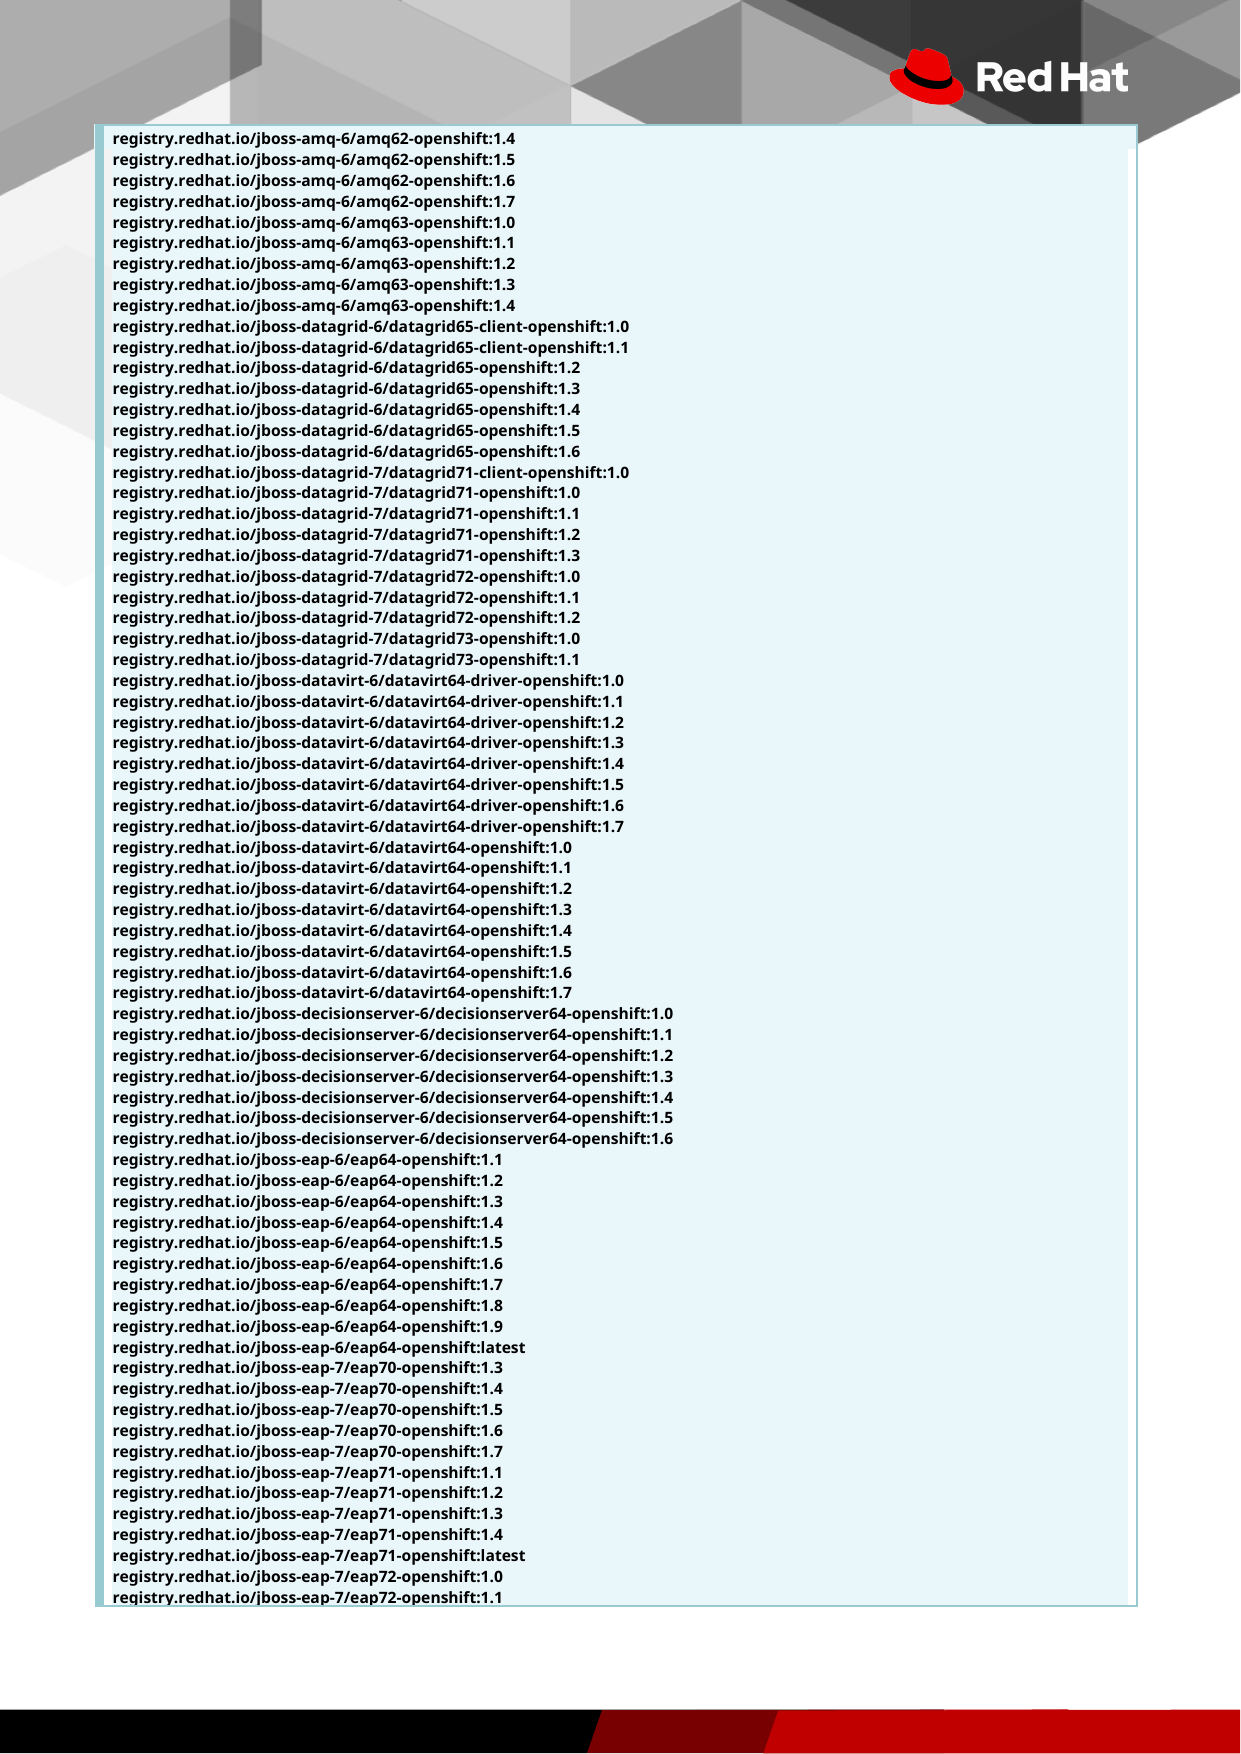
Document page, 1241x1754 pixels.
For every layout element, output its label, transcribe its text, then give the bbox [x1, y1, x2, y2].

text registry.redhat.io/jboss-datavirt-6/datavirt64-openshift:1.7 [112, 982, 1128, 1003]
text registry.redhat.io/jboss-amq-6/amq62-openshift:1.6 [112, 170, 1128, 191]
text registry.redhat.io/jboss-datavirt-6/datavirt64-openshift:1.3 [112, 899, 1128, 920]
text registry.redhat.io/jboss-datavirt-6/datavirt64-openshift:1.0 [112, 837, 1128, 857]
text registry.redhat.io/jboss-datavirt-6/datavirt64-driver-openshift:1.5 [112, 774, 1128, 795]
text registry.redhat.io/jboss-datagrid-6/datagrid65-openshift:1.2 [112, 357, 1128, 378]
text registry.redhat.io/jboss-datagrid-6/datagrid65-openshift:1.5 [112, 420, 1128, 441]
text registry.redhat.io/jboss-eap-7/eap72-openshift:1.0 [112, 1566, 1128, 1587]
text registry.redhat.io/jboss-eap-7/eap71-openshift:1.3 [112, 1503, 1128, 1524]
text registry.redhat.io/jboss-eap-6/eap64-openshift:1.5 [112, 1232, 1128, 1253]
text registry.redhat.io/jboss-datagrid-7/datagrid73-openshift:1.0 [112, 628, 1128, 649]
text registry.redhat.io/jboss-datavirt-6/datavirt64-driver-openshift:1.4 [112, 753, 1128, 774]
text registry.redhat.io/jboss-eap-7/eap71-openshift:1.4 [112, 1524, 1128, 1545]
text registry.redhat.io/jboss-decisionserver-6/decisionserver64-openshift:1.4 [112, 1087, 1128, 1107]
text registry.redhat.io/jboss-eap-6/eap64-openshift:1.2 [112, 1170, 1128, 1191]
text registry.redhat.io/jboss-datavirt-6/datavirt64-driver-openshift:1.2 [112, 712, 1128, 732]
text registry.redhat.io/jboss-datagrid-7/datagrid71-openshift:1.2 [112, 524, 1128, 545]
text registry.redhat.io/jboss-decisionserver-6/decisionserver64-openshift:1.0 [112, 1003, 1128, 1024]
text registry.redhat.io/jboss-eap-7/eap72-openshift:1.1 [112, 1587, 1128, 1605]
text registry.redhat.io/jboss-datagrid-6/datagrid65-client-openshift:1.1 [112, 337, 1128, 357]
text registry.redhat.io/jboss-amq-6/amq63-openshift:1.4 [112, 295, 1128, 316]
text registry.redhat.io/jboss-eap-6/eap64-openshift:1.6 [112, 1253, 1128, 1274]
text registry.redhat.io/jboss-eap-7/eap70-openshift:1.3 [112, 1357, 1128, 1378]
text registry.redhat.io/jboss-eap-6/eap64-openshift:1.8 [112, 1295, 1128, 1316]
text registry.redhat.io/jboss-eap-6/eap64-openshift:1.1 [112, 1149, 1128, 1170]
text registry.redhat.io/jboss-decisionserver-6/decisionserver64-openshift:1.5 [112, 1107, 1128, 1128]
text registry.redhat.io/jboss-datavirt-6/datavirt64-openshift:1.1 [112, 857, 1128, 878]
text registry.redhat.io/jboss-amq-6/amq62-openshift:1.5 [112, 149, 1128, 170]
text registry.redhat.io/jboss-datavirt-6/datavirt64-driver-openshift:1.7 [112, 816, 1128, 837]
text registry.redhat.io/jboss-datagrid-6/datagrid65-client-openshift:1.0 [112, 316, 1128, 337]
text registry.redhat.io/jboss-datagrid-7/datagrid71-openshift:1.1 [112, 503, 1128, 524]
text registry.redhat.io/jboss-eap-6/eap64-openshift:1.3 [112, 1191, 1128, 1212]
text registry.redhat.io/jboss-decisionserver-6/decisionserver64-openshift:1.2 [112, 1045, 1128, 1066]
text registry.redhat.io/jboss-datagrid-7/datagrid71-client-openshift:1.0 [112, 462, 1128, 482]
text registry.redhat.io/jboss-datagrid-7/datagrid72-openshift:1.2 [112, 607, 1128, 628]
text registry.redhat.io/jboss-amq-6/amq62-openshift:1.7 [112, 191, 1128, 212]
text registry.redhat.io/jboss-eap-6/eap64-openshift:latest [112, 1337, 1128, 1357]
text registry.redhat.io/jboss-eap-7/eap70-openshift:1.6 [112, 1420, 1128, 1441]
text registry.redhat.io/jboss-datavirt-6/datavirt64-driver-openshift:1.6 [112, 795, 1128, 816]
text registry.redhat.io/jboss-datagrid-6/datagrid65-openshift:1.3 [112, 378, 1128, 399]
text registry.redhat.io/jboss-decisionserver-6/decisionserver64-openshift:1.3 [112, 1066, 1128, 1087]
text registry.redhat.io/jboss-datavirt-6/datavirt64-openshift:1.2 [112, 878, 1128, 899]
picture [889, 48, 1128, 105]
text registry.redhat.io/jboss-eap-7/eap71-openshift:1.2 [112, 1482, 1128, 1503]
text registry.redhat.io/jboss-amq-6/amq63-openshift:1.1 [112, 232, 1128, 253]
text registry.redhat.io/jboss-datavirt-6/datavirt64-openshift:1.5 [112, 941, 1128, 962]
text registry.redhat.io/jboss-datagrid-7/datagrid72-openshift:1.0 [112, 566, 1128, 587]
text registry.redhat.io/jboss-eap-6/eap64-openshift:1.9 [112, 1316, 1128, 1337]
text registry.redhat.io/jboss-amq-6/amq63-openshift:1.2 [112, 253, 1128, 274]
text registry.redhat.io/jboss-eap-7/eap70-openshift:1.7 [112, 1441, 1128, 1462]
text registry.redhat.io/jboss-datavirt-6/datavirt64-driver-openshift:1.3 [112, 732, 1128, 753]
text registry.redhat.io/jboss-eap-7/eap70-openshift:1.4 [112, 1378, 1128, 1399]
text registry.redhat.io/jboss-decisionserver-6/decisionserver64-openshift:1.1 [112, 1024, 1128, 1045]
text registry.redhat.io/jboss-datagrid-6/datagrid65-openshift:1.6 [112, 441, 1128, 462]
text registry.redhat.io/jboss-decisionserver-6/decisionserver64-openshift:1.6 [112, 1128, 1128, 1149]
text registry.redhat.io/jboss-eap-7/eap70-openshift:1.5 [112, 1399, 1128, 1420]
text registry.redhat.io/jboss-datavirt-6/datavirt64-driver-openshift:1.0 [112, 670, 1128, 691]
text registry.redhat.io/jboss-datavirt-6/datavirt64-driver-openshift:1.1 [112, 691, 1128, 712]
text registry.redhat.io/jboss-eap-6/eap64-openshift:1.7 [112, 1274, 1128, 1295]
text registry.redhat.io/jboss-datagrid-7/datagrid72-openshift:1.1 [112, 587, 1128, 607]
text registry.redhat.io/jboss-amq-6/amq63-openshift:1.0 [112, 212, 1128, 232]
text registry.redhat.io/jboss-datavirt-6/datavirt64-openshift:1.6 [112, 962, 1128, 982]
text registry.redhat.io/jboss-eap-6/eap64-openshift:1.4 [112, 1212, 1128, 1232]
text registry.redhat.io/jboss-eap-7/eap71-openshift:1.1 [112, 1462, 1128, 1482]
text registry.redhat.io/jboss-datagrid-7/datagrid71-openshift:1.3 [112, 545, 1128, 566]
text registry.redhat.io/jboss-eap-7/eap71-openshift:latest [112, 1545, 1128, 1566]
text registry.redhat.io/jboss-datagrid-6/datagrid65-openshift:1.4 [112, 399, 1128, 420]
text registry.redhat.io/jboss-amq-6/amq62-openshift:1.4 [104, 126, 1136, 149]
text registry.redhat.io/jboss-datagrid-7/datagrid71-openshift:1.0 [112, 482, 1128, 503]
text registry.redhat.io/jboss-datavirt-6/datavirt64-openshift:1.4 [112, 920, 1128, 941]
text registry.redhat.io/jboss-amq-6/amq63-openshift:1.3 [112, 274, 1128, 295]
text registry.redhat.io/jboss-datagrid-7/datagrid73-openshift:1.1 [112, 649, 1128, 670]
